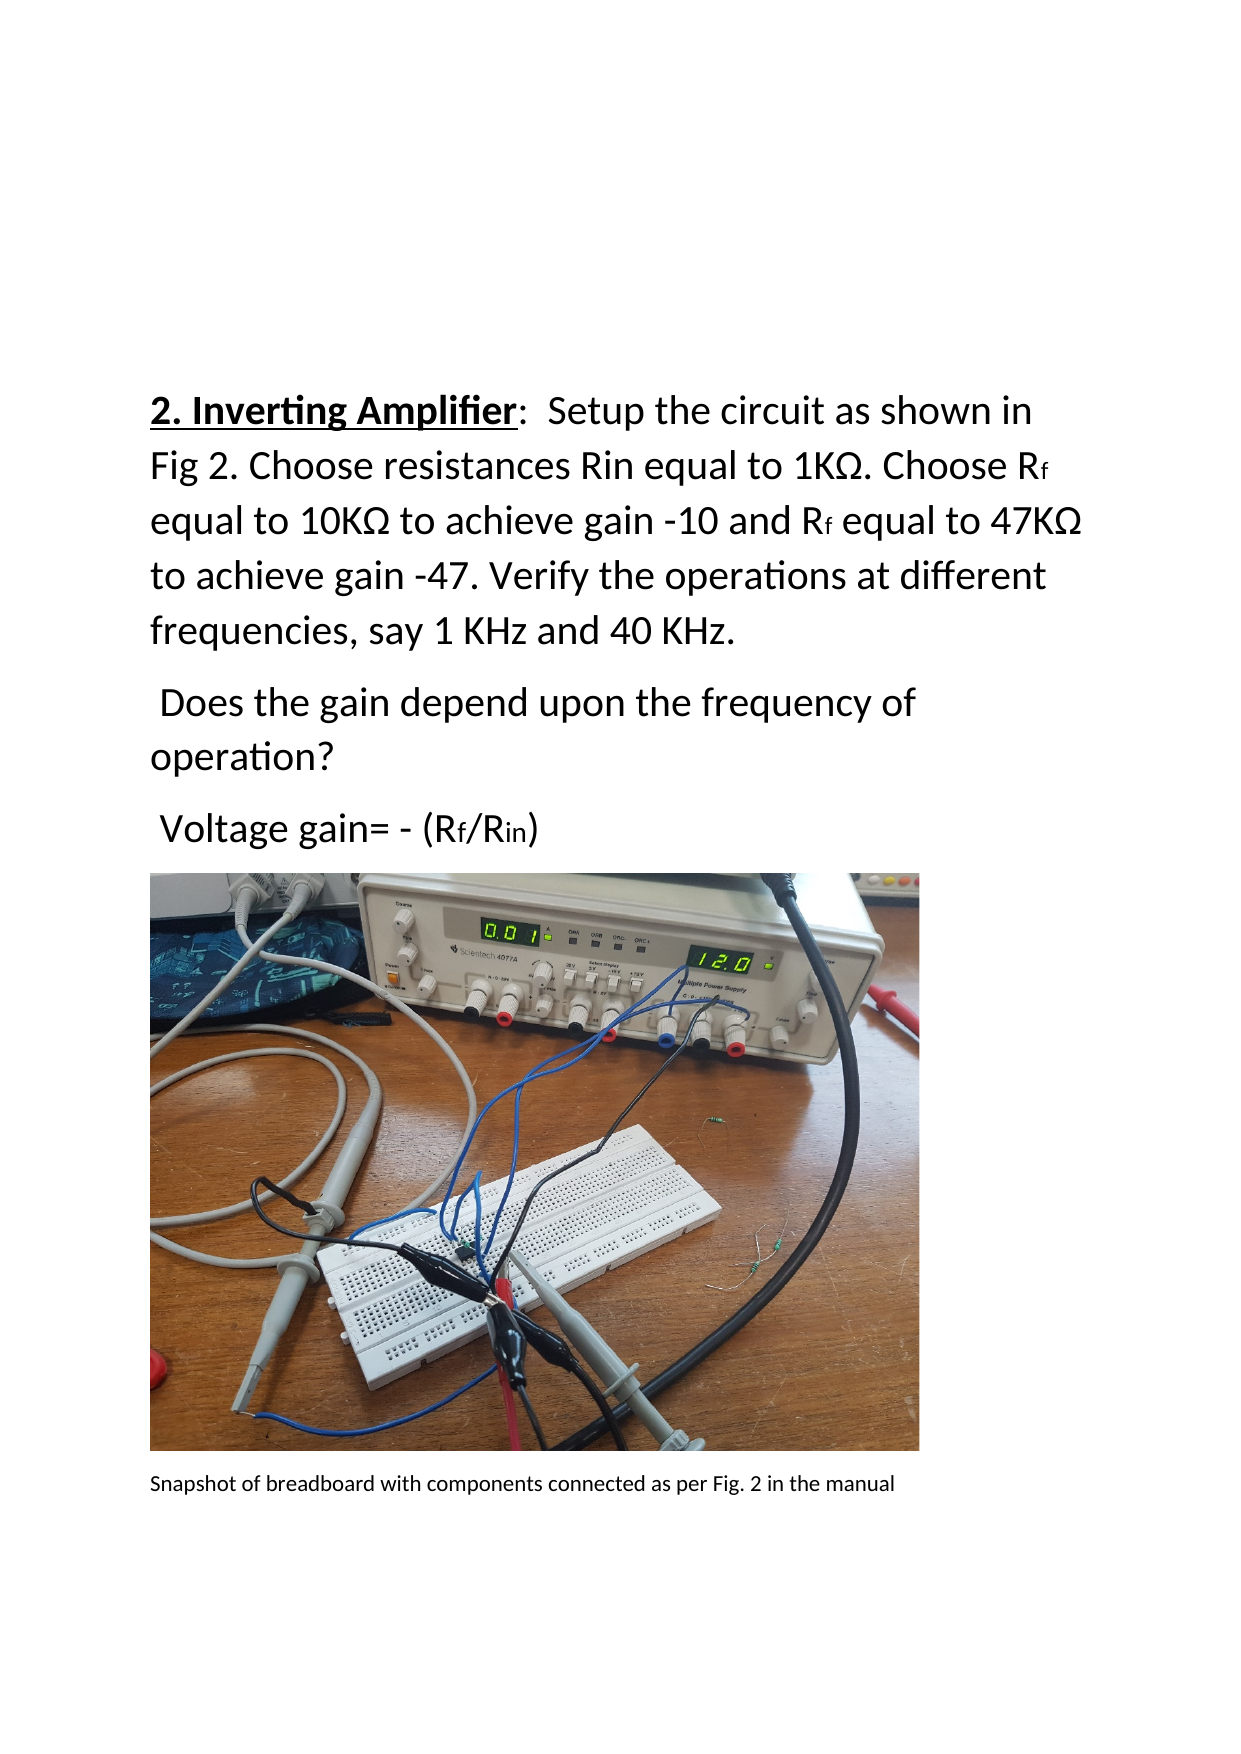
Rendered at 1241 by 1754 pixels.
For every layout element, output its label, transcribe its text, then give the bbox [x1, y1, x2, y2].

text Snapshot of breadboard with components connected as per Fig. 2 in the manual [150, 1469, 1090, 1497]
text 2. Inverting Amplifier: Setup the circuit as shown in Fig 2. Choose resistances Rin equal to 1KΩ. Choose Rf equal to 10KΩ to achieve gain -10 and Rf equal to 47KΩ to achieve gain -47. Verify the operations at different frequencies, say 1 KHz and 40 KHz. [150, 384, 1090, 655]
text Does the gain depend upon the frequency of operation? [150, 676, 1090, 781]
picture [150, 873, 920, 1451]
text Voltage gain= - (Rf/Rin) [150, 802, 1090, 853]
